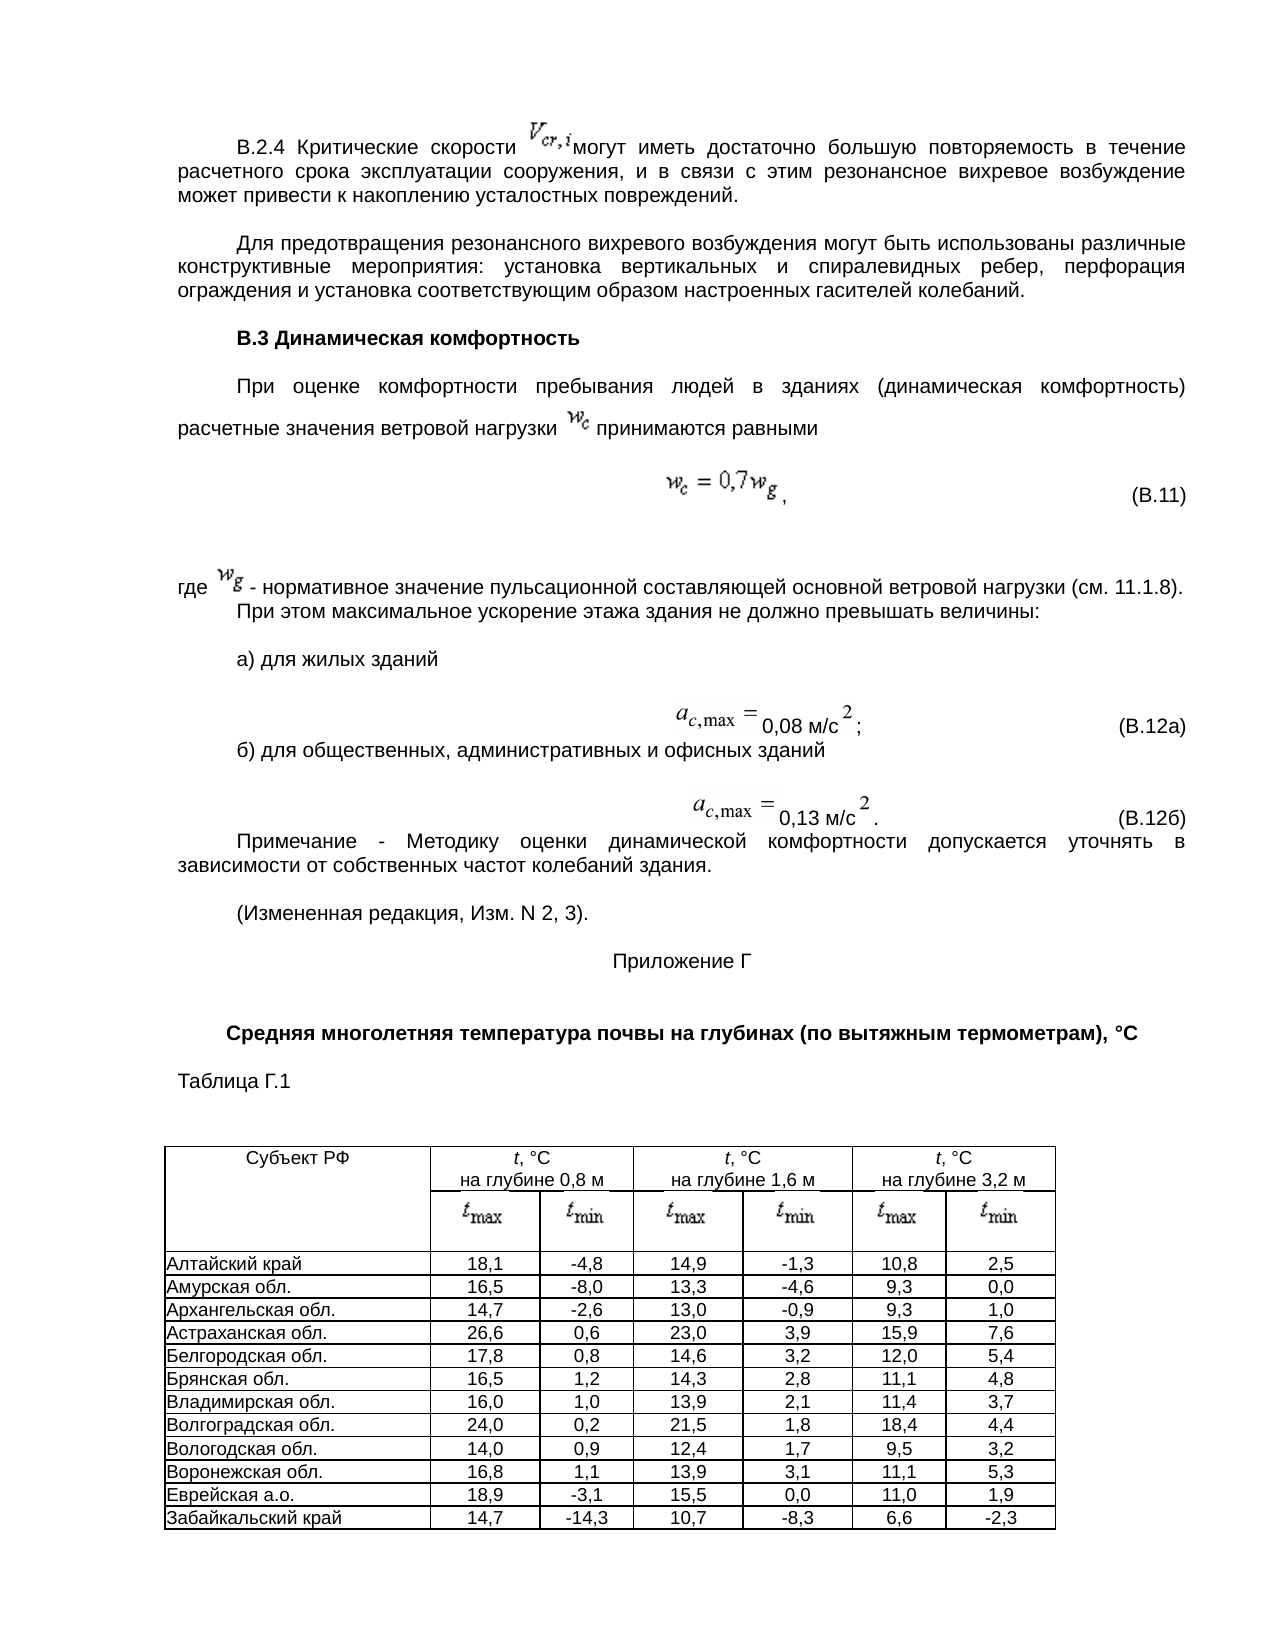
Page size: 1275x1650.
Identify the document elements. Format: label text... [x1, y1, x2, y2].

picture [875, 1191, 924, 1230]
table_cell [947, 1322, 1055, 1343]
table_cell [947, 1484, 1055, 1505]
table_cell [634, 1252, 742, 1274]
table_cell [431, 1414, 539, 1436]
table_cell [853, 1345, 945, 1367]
text Примечание - Методику оценки динамической комфортности допускается уточнять в зависимости от собственных частот колебаний здания. [177, 829, 1186, 877]
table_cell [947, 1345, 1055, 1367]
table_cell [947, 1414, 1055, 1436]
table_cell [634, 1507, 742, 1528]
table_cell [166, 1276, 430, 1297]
picture [689, 785, 779, 825]
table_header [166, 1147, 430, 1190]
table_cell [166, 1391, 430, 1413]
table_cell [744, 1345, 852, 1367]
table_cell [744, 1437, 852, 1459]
text , (В.11) [177, 464, 1186, 507]
text В.3 Динамическая комфортность [177, 326, 1186, 350]
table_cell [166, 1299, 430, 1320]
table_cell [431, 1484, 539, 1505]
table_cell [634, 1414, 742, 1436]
text При этом максимальное ускорение этажа здания не должно превышать величины: [177, 599, 1186, 623]
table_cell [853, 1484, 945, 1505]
picture [838, 697, 856, 734]
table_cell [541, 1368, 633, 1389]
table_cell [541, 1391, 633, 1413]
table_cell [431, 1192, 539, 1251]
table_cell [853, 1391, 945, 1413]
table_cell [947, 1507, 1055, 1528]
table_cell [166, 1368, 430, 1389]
text Для предотвращения резонансного вихревого возбуждения могут быть использованы различные конструктивные мероприятия: установка вертикальных и спиралевидных ребер, перфорация ограждения и установка соответствующим образом настроенных гасителей колебаний. [177, 230, 1186, 302]
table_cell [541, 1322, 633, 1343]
picture [978, 1191, 1024, 1228]
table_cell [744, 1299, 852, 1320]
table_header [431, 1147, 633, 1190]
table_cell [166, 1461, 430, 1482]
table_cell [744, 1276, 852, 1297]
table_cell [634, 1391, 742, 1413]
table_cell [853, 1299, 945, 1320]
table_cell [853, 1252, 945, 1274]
picture [563, 398, 597, 436]
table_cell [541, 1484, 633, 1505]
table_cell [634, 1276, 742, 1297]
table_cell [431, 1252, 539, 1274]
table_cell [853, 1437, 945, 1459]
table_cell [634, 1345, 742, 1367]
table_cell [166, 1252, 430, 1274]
text Средняя многолетняя температура почвы на глубинах (по вытяжным термометрам), °C [177, 1021, 1186, 1045]
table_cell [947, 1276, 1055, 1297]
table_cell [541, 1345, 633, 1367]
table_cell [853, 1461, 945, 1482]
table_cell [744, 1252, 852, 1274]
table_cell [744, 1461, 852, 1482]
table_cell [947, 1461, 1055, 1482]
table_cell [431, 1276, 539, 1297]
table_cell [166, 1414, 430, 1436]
text а) для жилых зданий [177, 647, 1186, 671]
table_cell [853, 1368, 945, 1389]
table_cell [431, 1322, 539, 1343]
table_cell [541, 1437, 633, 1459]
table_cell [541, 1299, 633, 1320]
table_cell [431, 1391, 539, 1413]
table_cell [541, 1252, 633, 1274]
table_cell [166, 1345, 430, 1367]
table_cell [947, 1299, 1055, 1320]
text В.2.4 Критические скорости могут иметь достаточно большую повторяемость в течение расчетного срока эксплуатации сооружения, и в связи с этим резонансное вихревое возбуждение может привести к накоплению усталостных повреждений. [177, 118, 1186, 206]
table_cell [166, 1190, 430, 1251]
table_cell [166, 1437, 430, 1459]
picture [564, 1191, 610, 1228]
picture [855, 788, 873, 825]
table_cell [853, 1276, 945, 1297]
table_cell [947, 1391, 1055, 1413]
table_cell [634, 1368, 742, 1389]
picture [528, 118, 573, 154]
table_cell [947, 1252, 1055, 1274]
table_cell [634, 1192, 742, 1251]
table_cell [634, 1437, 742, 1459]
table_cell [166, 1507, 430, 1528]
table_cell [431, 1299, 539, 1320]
text (Измененная редакция, Изм. N 2, 3). [177, 901, 1186, 925]
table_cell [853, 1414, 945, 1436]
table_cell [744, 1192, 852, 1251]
text где - нормативное значение пульсационной составляющей основной ветровой нагрузки (см. 11.1.8). [177, 555, 1186, 599]
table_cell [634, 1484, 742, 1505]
picture [664, 1191, 713, 1230]
text 0,13 м/с. (В.12б) [177, 786, 1186, 829]
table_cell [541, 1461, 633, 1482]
picture [672, 694, 762, 734]
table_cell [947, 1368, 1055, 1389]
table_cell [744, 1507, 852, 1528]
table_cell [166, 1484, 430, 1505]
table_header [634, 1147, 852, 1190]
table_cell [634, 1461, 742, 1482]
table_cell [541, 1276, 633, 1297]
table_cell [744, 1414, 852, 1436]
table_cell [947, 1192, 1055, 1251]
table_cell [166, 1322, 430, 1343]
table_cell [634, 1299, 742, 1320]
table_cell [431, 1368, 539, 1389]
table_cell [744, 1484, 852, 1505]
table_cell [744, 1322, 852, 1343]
text При оценке комфортности пребывания людей в зданиях (динамическая комфортность) расчетные значения ветровой нагрузки принимаются равными [177, 374, 1186, 440]
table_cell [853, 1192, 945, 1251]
picture [213, 555, 250, 595]
text Таблица Г.1 [177, 1069, 1186, 1093]
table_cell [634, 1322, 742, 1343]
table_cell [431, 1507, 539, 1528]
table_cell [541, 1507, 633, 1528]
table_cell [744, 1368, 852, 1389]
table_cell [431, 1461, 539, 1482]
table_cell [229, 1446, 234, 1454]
picture [461, 1191, 510, 1230]
text Приложение Г [177, 949, 1186, 973]
picture [662, 463, 782, 503]
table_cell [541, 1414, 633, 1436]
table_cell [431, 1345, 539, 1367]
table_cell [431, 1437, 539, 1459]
picture [775, 1191, 821, 1228]
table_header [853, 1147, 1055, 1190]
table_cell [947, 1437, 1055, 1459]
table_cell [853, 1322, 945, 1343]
text б) для общественных, административных и офисных зданий [177, 738, 1186, 762]
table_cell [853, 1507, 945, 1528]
text 0,08 м/с; (В.12а) [177, 694, 1186, 738]
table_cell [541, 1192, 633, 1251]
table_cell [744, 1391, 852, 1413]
